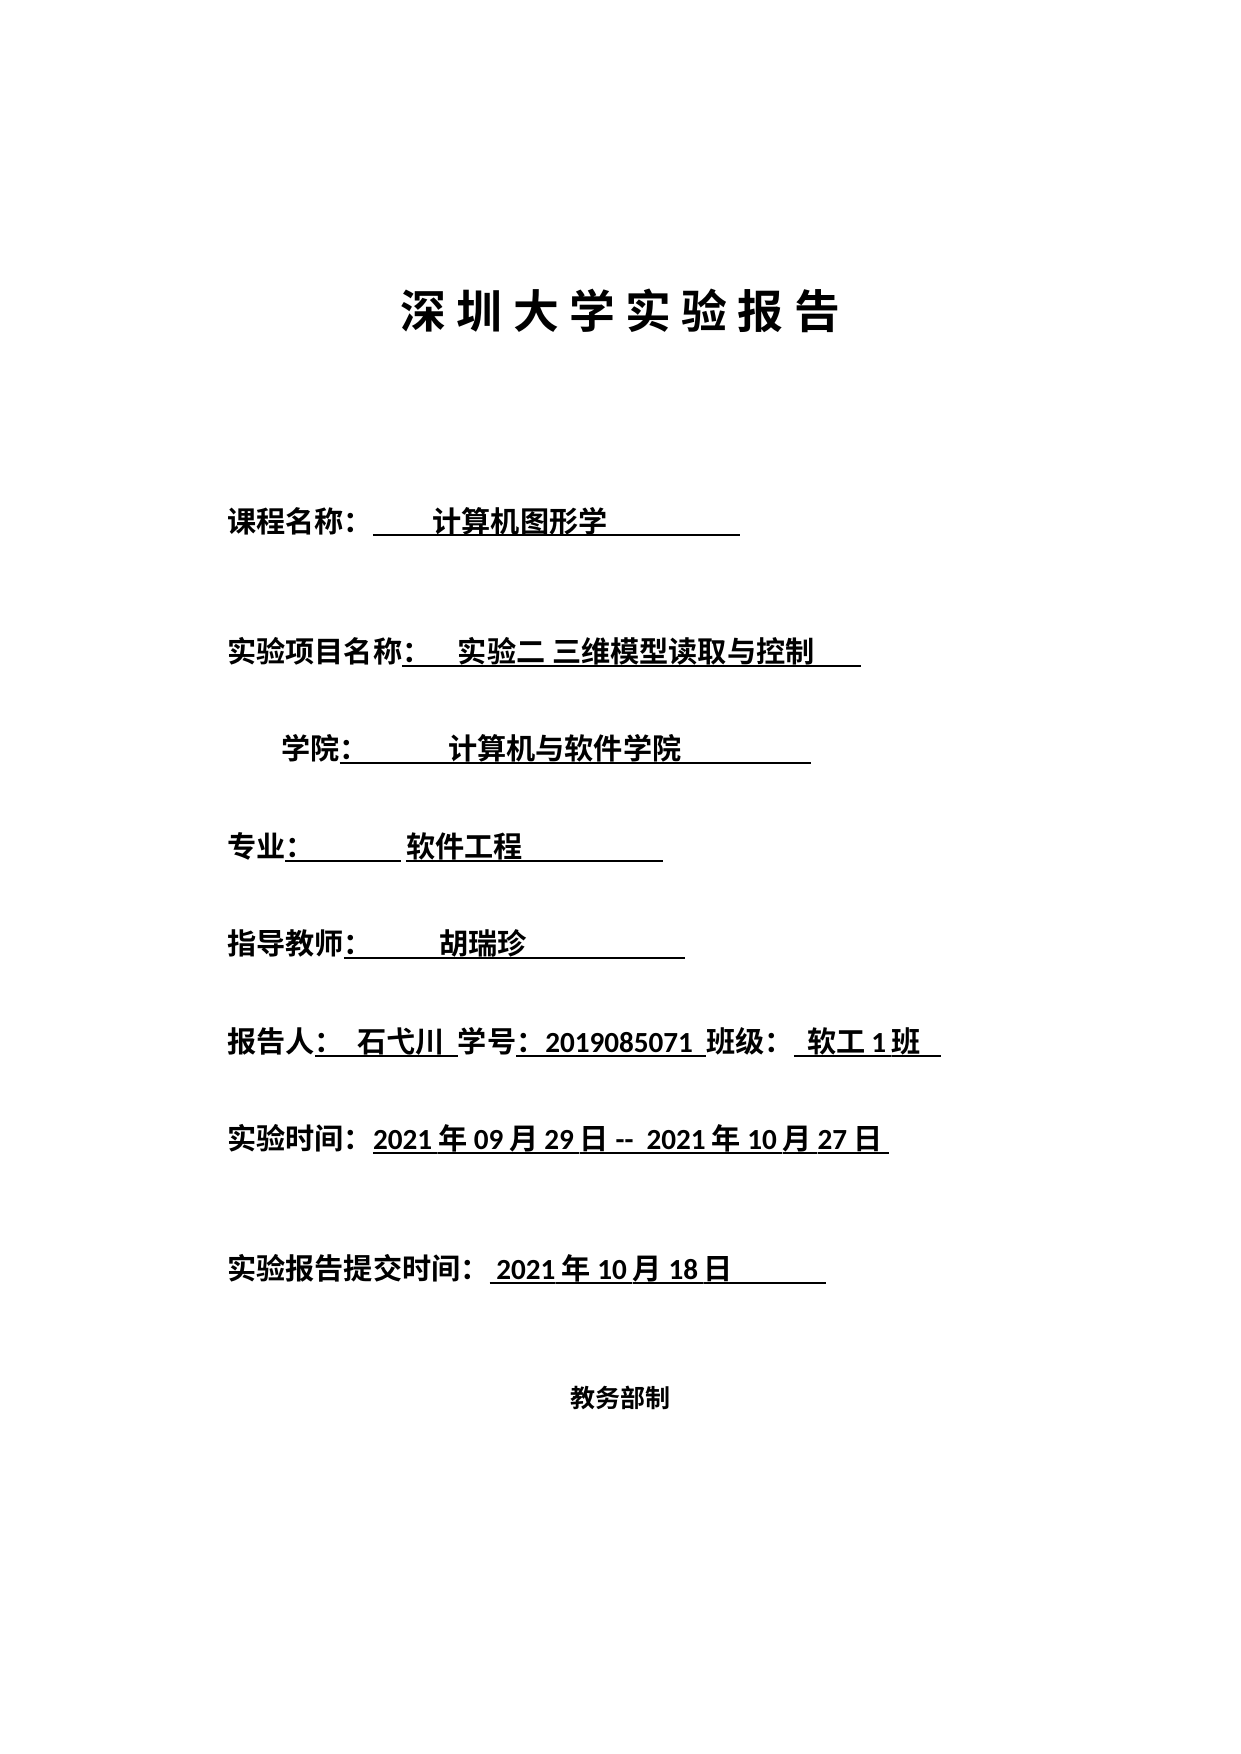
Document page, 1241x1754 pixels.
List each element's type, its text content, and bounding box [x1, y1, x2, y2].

text 指导教师： 胡瑞珍 [187, 909, 1053, 974]
text 课程名称： 计算机图形学 [187, 487, 1053, 552]
text 教务部制 [187, 1364, 1053, 1429]
text 实验报告提交时间： 2021年 10月 18日 [187, 1234, 1053, 1299]
text 深 圳 大 学 实 验 报 告 [187, 259, 1053, 357]
text 专业： 软件工程 [187, 812, 1053, 877]
text 学院： 计算机与软件学院 [281, 714, 1053, 779]
text 报告人： 石弋川 学号：2019085071 班级： 软工1班 [187, 1007, 1053, 1072]
text 实验时间：2021年 09月29日 -- 2021年 10月27日 [187, 1104, 1053, 1169]
text 实验项目名称： 实验二 三维模型读取与控制 [187, 617, 1053, 682]
